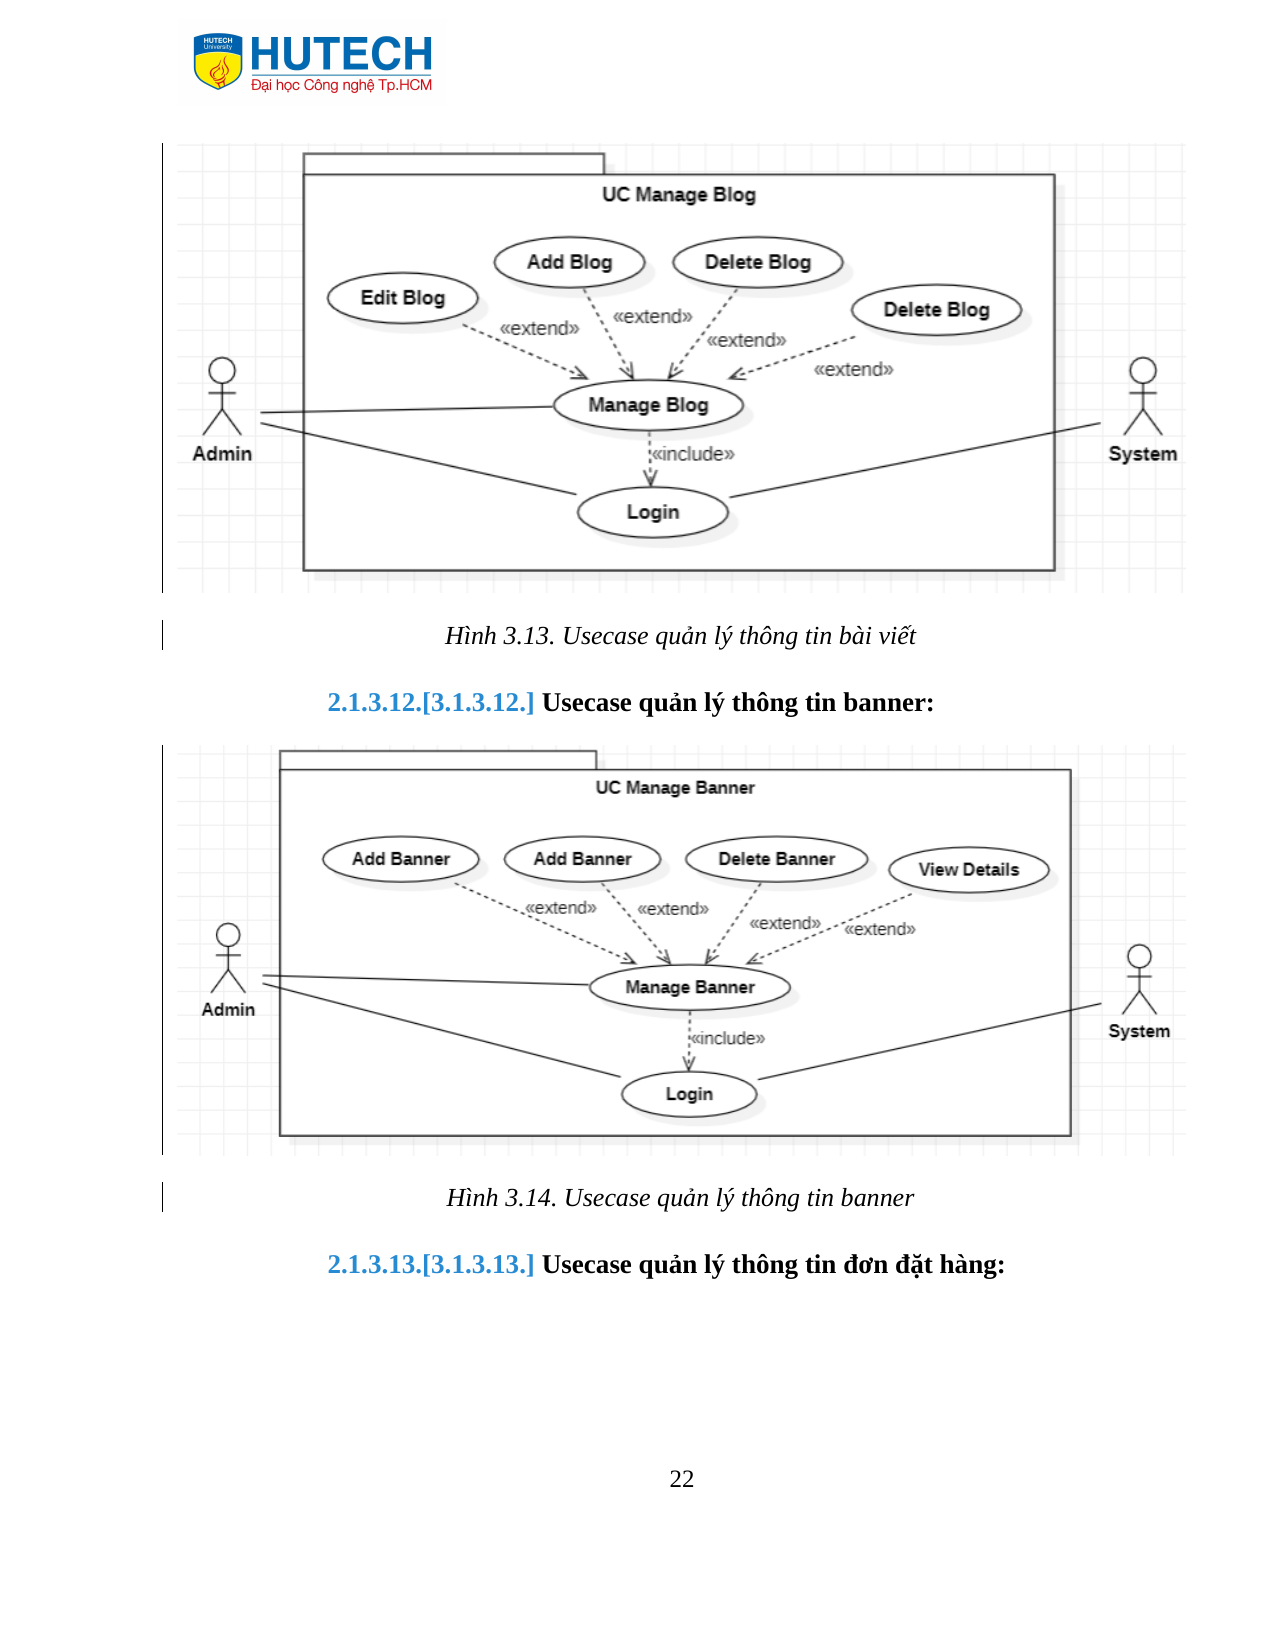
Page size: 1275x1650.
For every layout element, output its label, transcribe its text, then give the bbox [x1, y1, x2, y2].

subtitle Usecase quản lý thông tin banner: [327, 686, 1186, 717]
picture [177, 745, 1187, 1156]
picture [177, 19, 448, 107]
picture [177, 143, 1187, 593]
subtitle Usecase quản lý thông tin đơn đặt hàng: [327, 1248, 1186, 1279]
